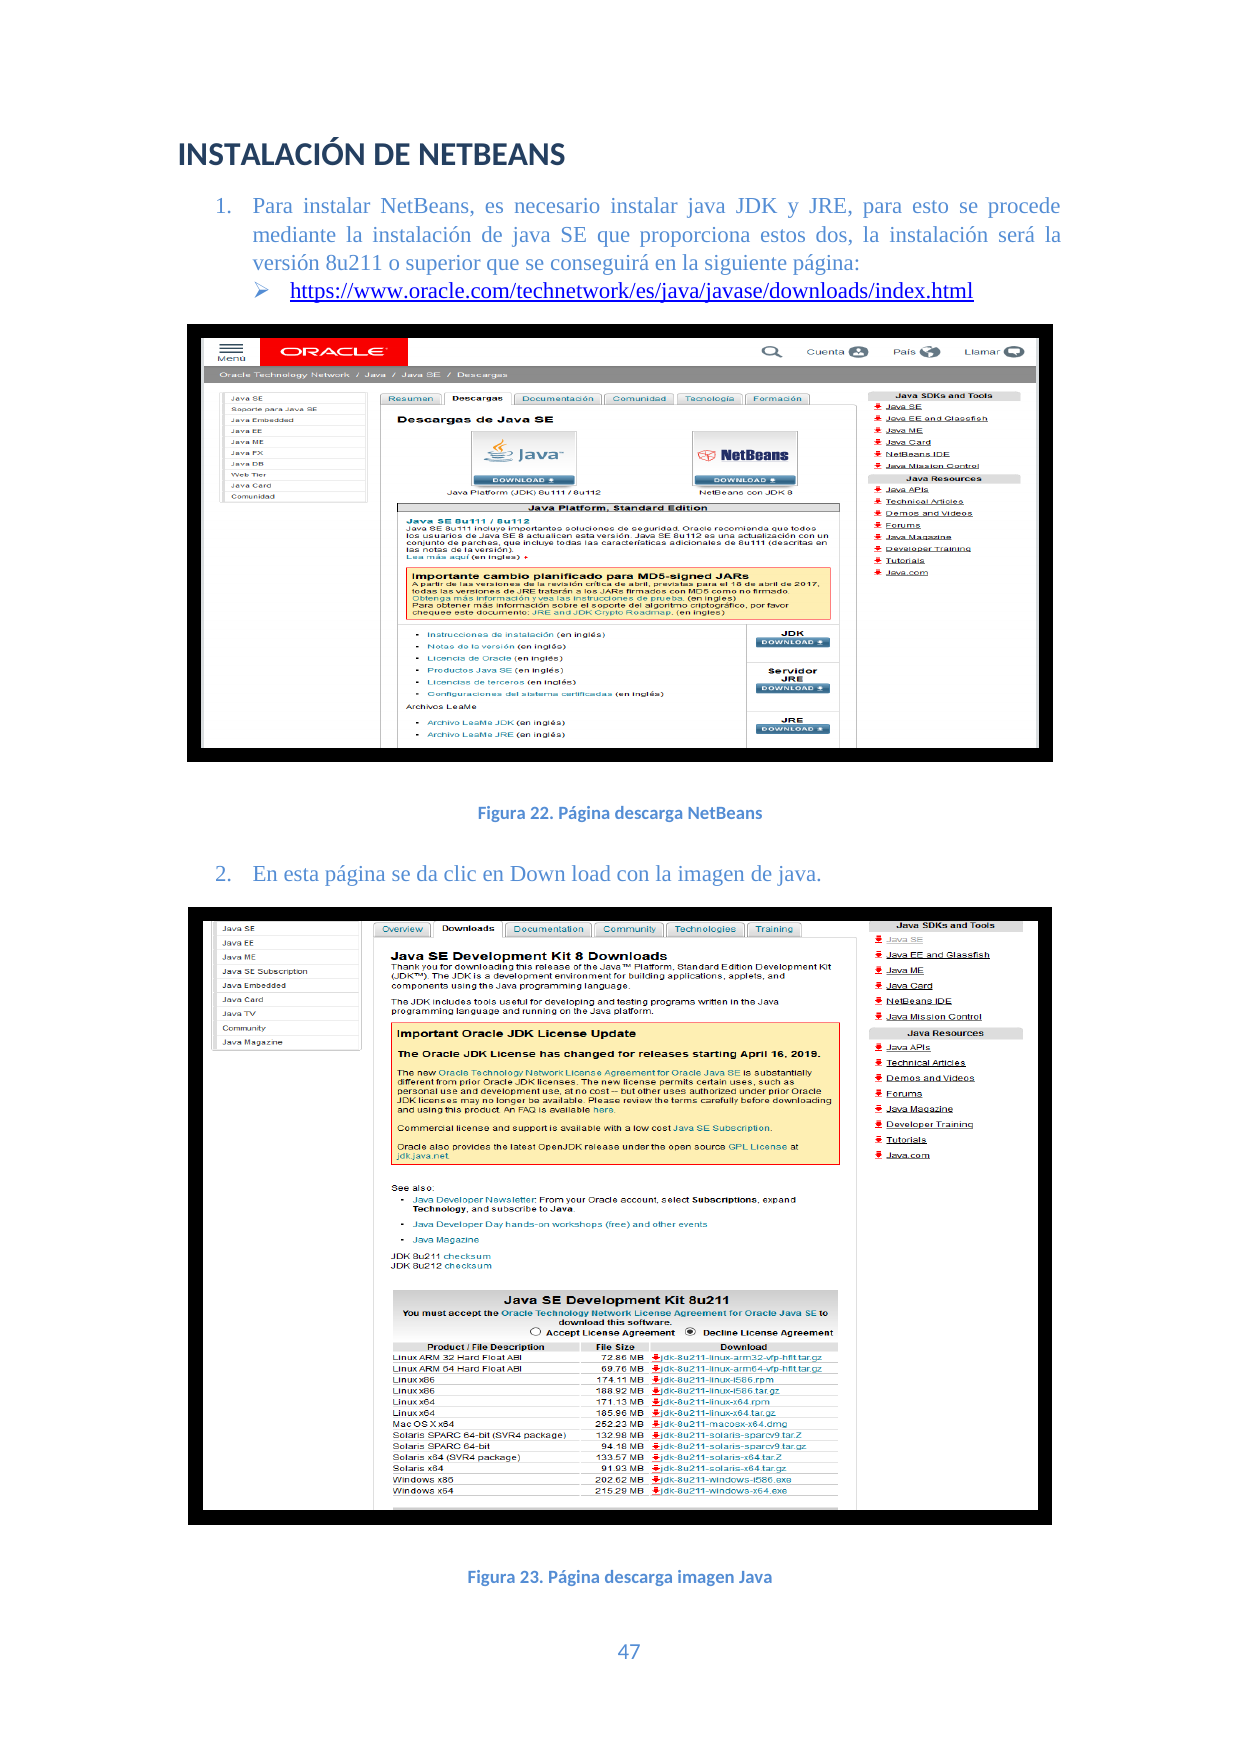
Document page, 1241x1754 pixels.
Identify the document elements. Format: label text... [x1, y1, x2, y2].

list Para instalar NetBeans, es necesario instalar java JDK y JRE, para esto se procede mediante la instalación de java SE que proporciona estos dos, la instalación será la versión 8u211 o superior que se conseguirá en la siguiente página: [215, 192, 1063, 275]
picture [201, 338, 1039, 748]
text Figura 22. Página descarga NetBeans [177, 801, 1063, 824]
text Figura 23. Página descarga imagen Java [177, 1565, 1063, 1588]
list En esta página se da clic en Down load con la imagen de java. [215, 861, 1063, 887]
subtitle INSTALACIÓN DE NETBEANS [177, 133, 1063, 174]
list https://www.oracle.com/technetwork/es/java/javase/downloads/index.html [252, 277, 1063, 304]
picture [203, 921, 1038, 1510]
